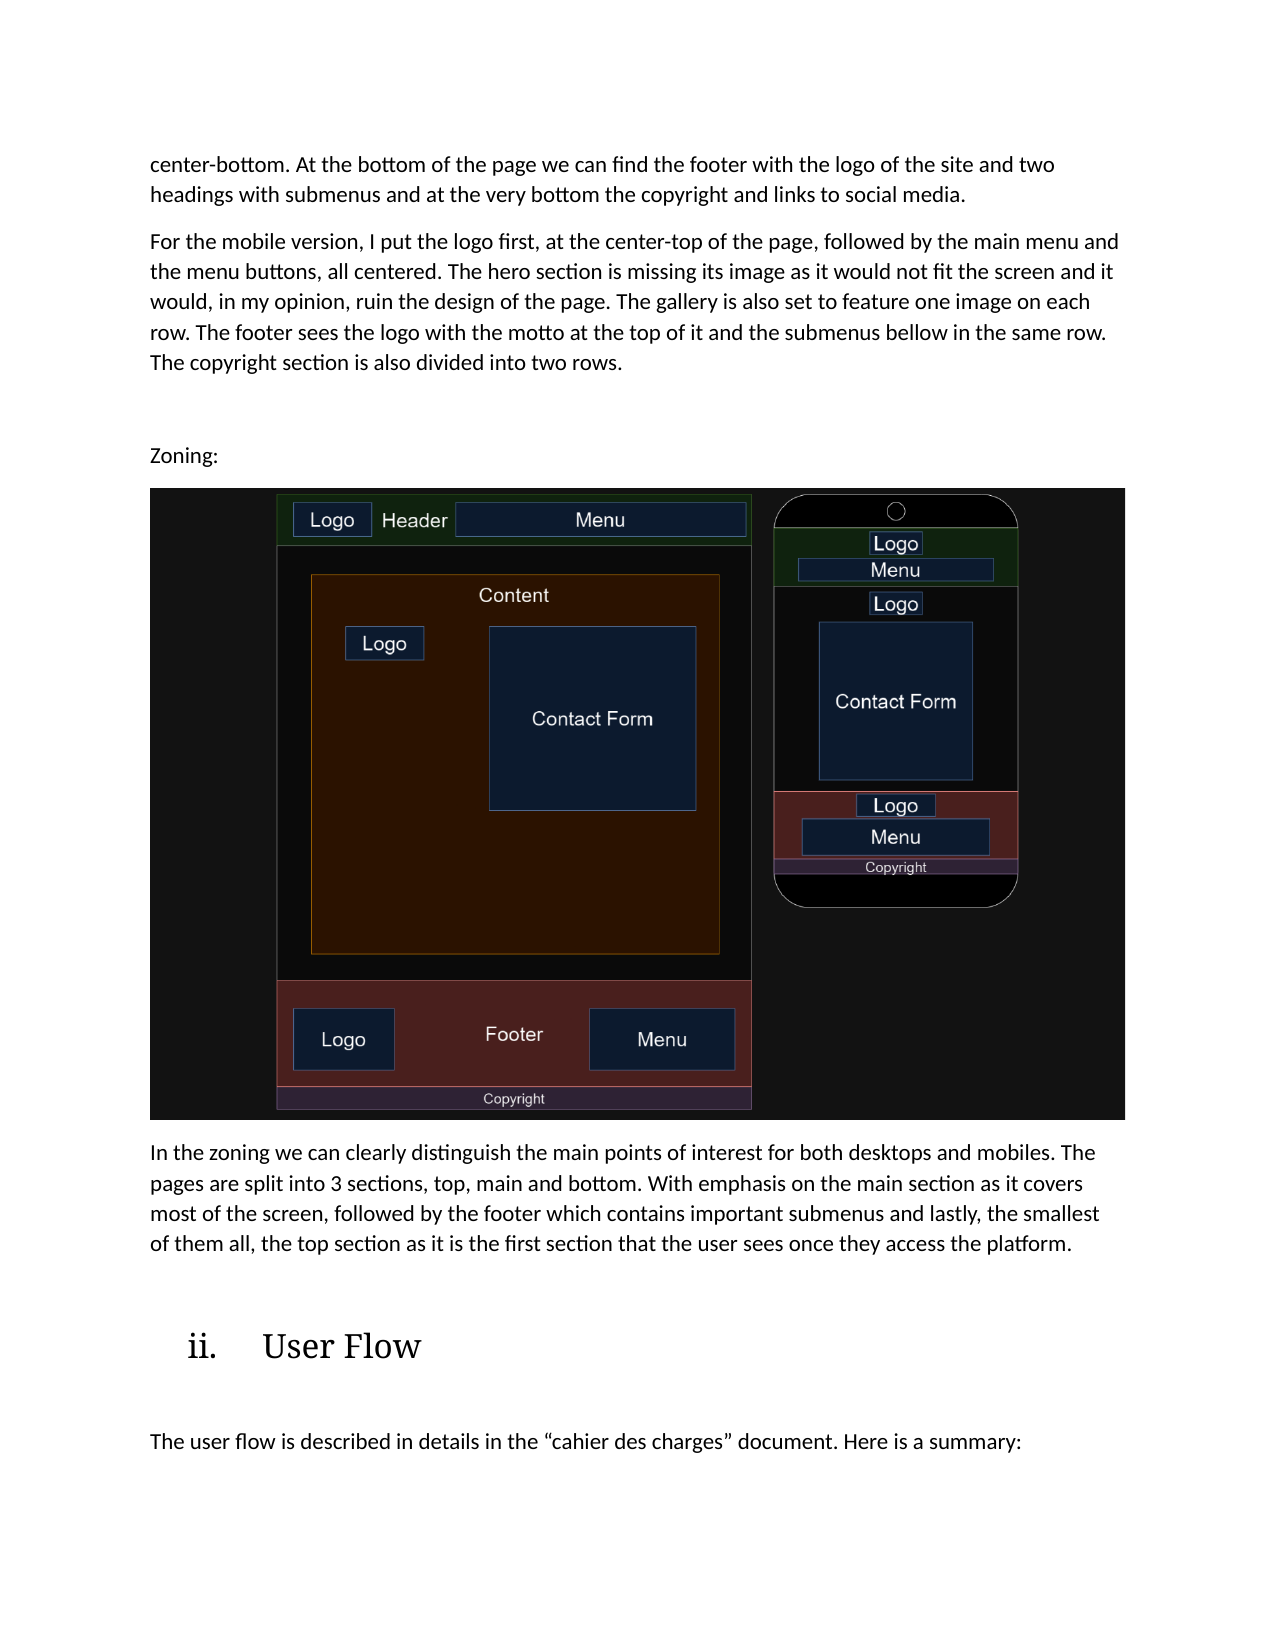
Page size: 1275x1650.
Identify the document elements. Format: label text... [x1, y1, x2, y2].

picture [150, 488, 1125, 1120]
text In the zoning we can clearly distinguish the main points of interest for both desktops and mobiles. The pages are split into 3 sections, top, main and bottom. With emphasis on the main section as it covers most of the screen, followed by the footer which contains important submenus and lastly, the smallest of them all, the top section as it is the first section that the user sees once they access the platform. [150, 1138, 1125, 1257]
text For the mobile version, I put the logo first, at the center-top of the page, followed by the main menu and the menu buttons, all centered. The hero section is missing its image as it would not fit the screen and it would, in my opinion, ruin the design of the page. The gallery is also set to feature one image on each row. The footer sees the logo with the motto at the top of it and the submenus bellow in the same row. The copyright section is also divided into two rows. [150, 227, 1125, 376]
text Zoning: [150, 442, 1125, 470]
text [150, 150, 1125, 208]
text The user flow is described in details in the “cahier des charges” document. Here is a summary: [150, 1427, 1125, 1455]
subtitle User Flow [187, 1323, 1125, 1368]
